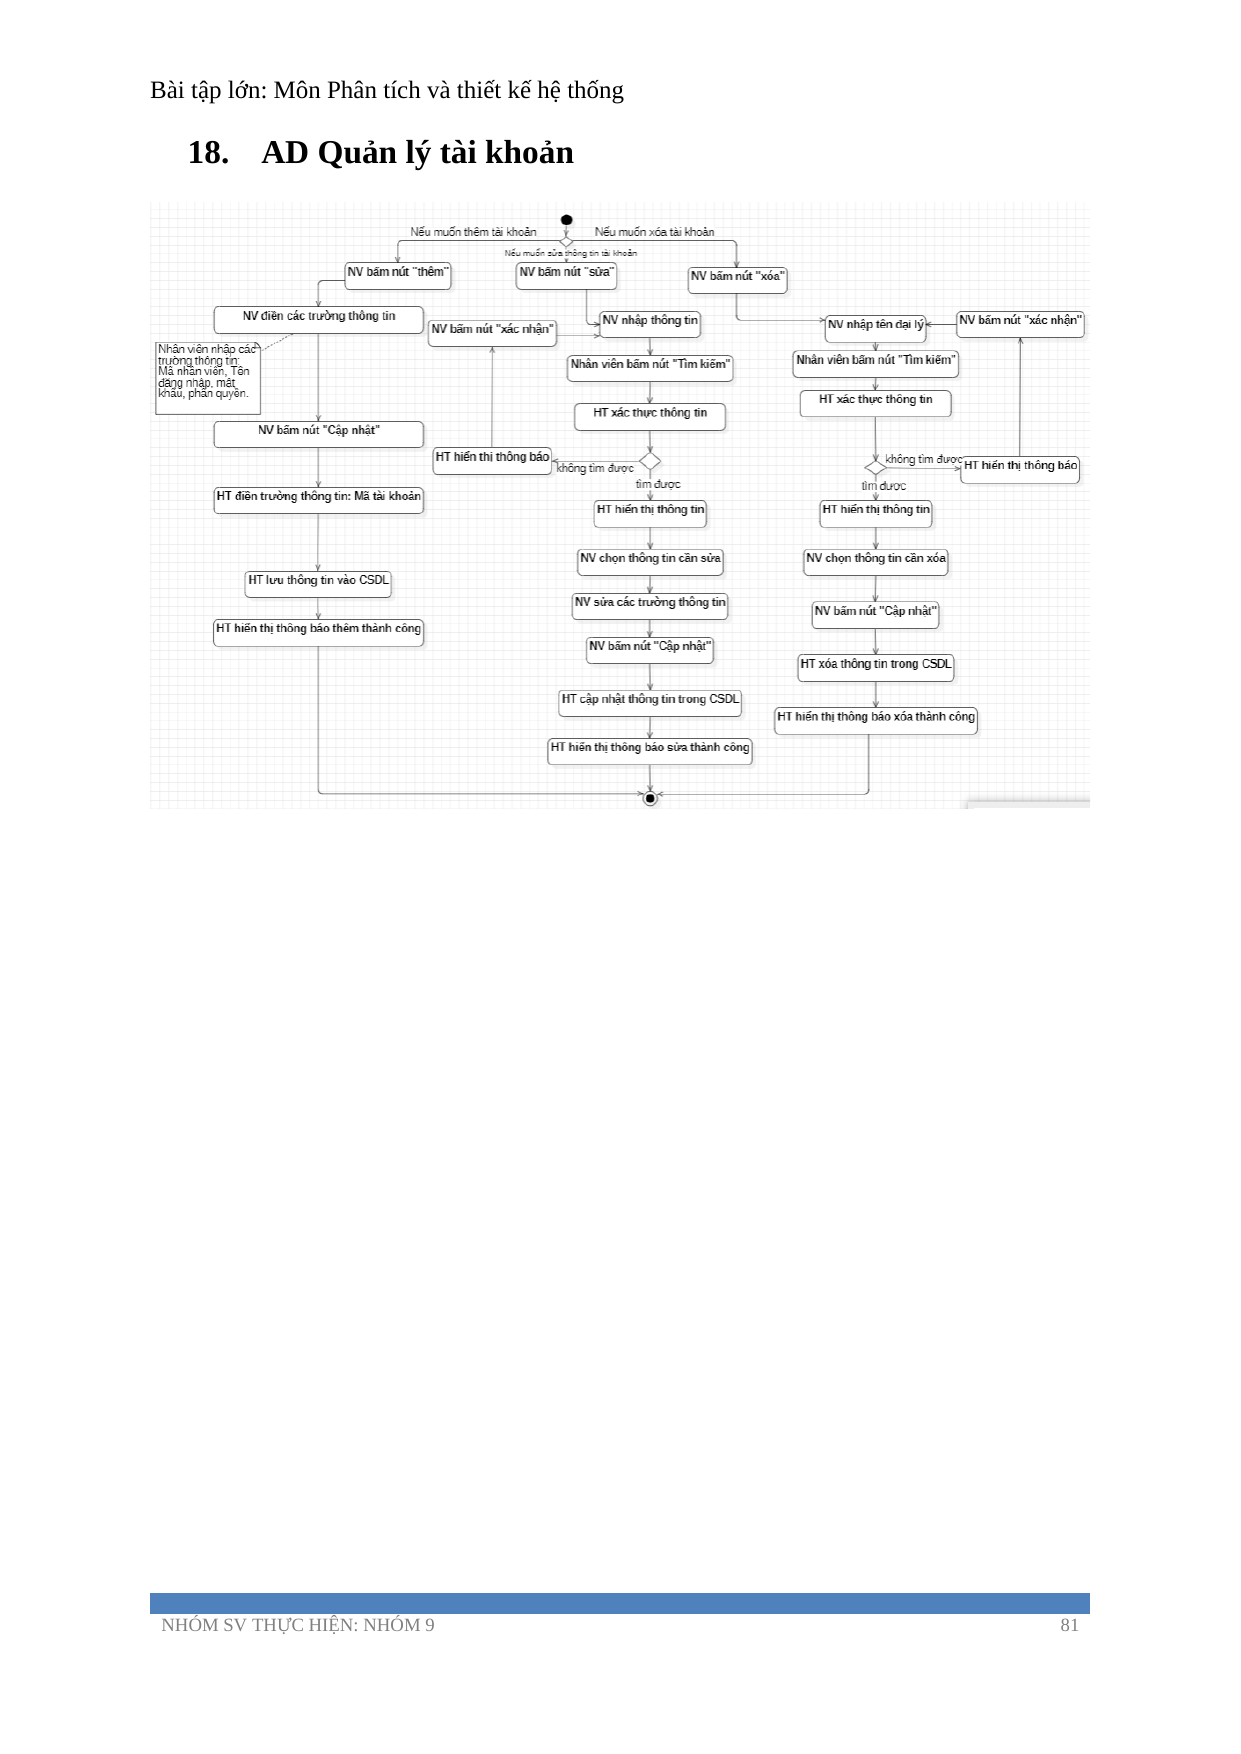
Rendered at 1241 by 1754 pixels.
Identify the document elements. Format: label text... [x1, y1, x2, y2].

picture [150, 202, 1091, 809]
subtitle AD Quản lý tài khoản [187, 132, 1090, 171]
